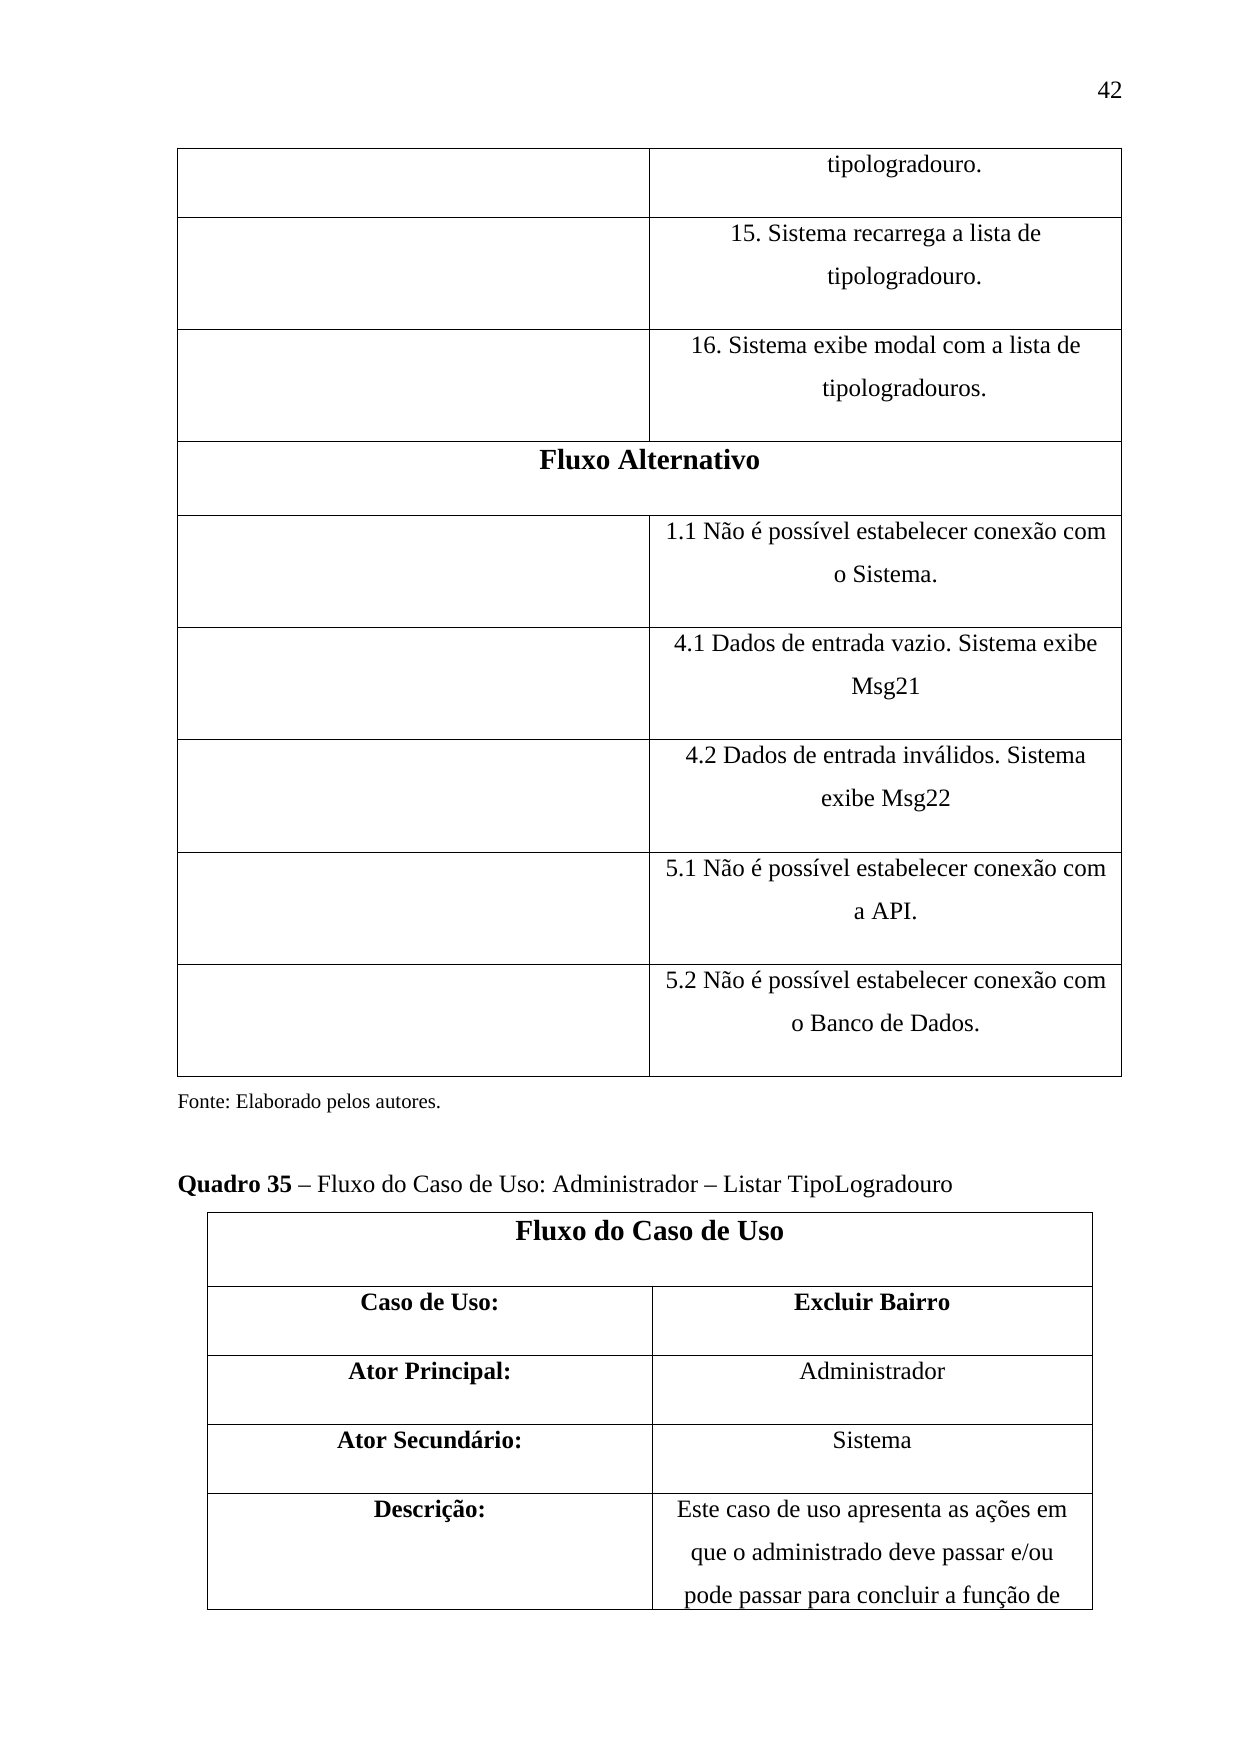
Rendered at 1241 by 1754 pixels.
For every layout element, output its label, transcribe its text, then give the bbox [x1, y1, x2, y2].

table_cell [653, 1494, 1092, 1609]
table_cell 4.1 Dados de entrada vazio. Sistema exibe Msg21 [650, 628, 1121, 739]
table_cell [178, 740, 649, 852]
table_cell [178, 149, 649, 217]
table_cell 5.1 Não é possível estabelecer conexão com a API. [650, 853, 1121, 964]
text Fonte: Elaborado pelos autores. [177, 1089, 1122, 1113]
table_cell Descrição: [208, 1494, 652, 1609]
table_cell 5.2 Não é possível estabelecer conexão com o Banco de Dados. [650, 965, 1121, 1076]
table_cell Caso de Uso: [208, 1287, 652, 1355]
table_cell Sistema [653, 1425, 1092, 1493]
table_cell 1.1 Não é possível estabelecer conexão com o Sistema. [650, 516, 1121, 627]
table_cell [650, 149, 1121, 217]
table_cell Administrador [653, 1356, 1092, 1424]
table_cell [178, 965, 649, 1076]
table_cell Fluxo Alternativo [178, 442, 1121, 515]
text Quadro – Fluxo do Caso de Uso: Administrador – Listar TipoLogradouro [177, 1169, 1122, 1197]
table_cell [178, 330, 649, 441]
table_cell Excluir Bairro [653, 1287, 1092, 1355]
table_cell Sistema exibe modal com a lista de tipologradouros. [650, 330, 1121, 441]
table_cell [178, 853, 649, 964]
table_cell 4.2 Dados de entrada inválidos. Sistema exibe Msg22 [650, 740, 1121, 852]
table_cell [178, 628, 649, 739]
table_cell Ator Principal: [208, 1356, 652, 1424]
table_cell [178, 516, 649, 627]
table_cell Ator Secundário: [208, 1425, 652, 1493]
table_header Fluxo do Caso de Uso [208, 1213, 1092, 1286]
table_cell Sistema recarrega a lista de tipologradouro. [650, 218, 1121, 329]
table_cell [178, 218, 649, 329]
